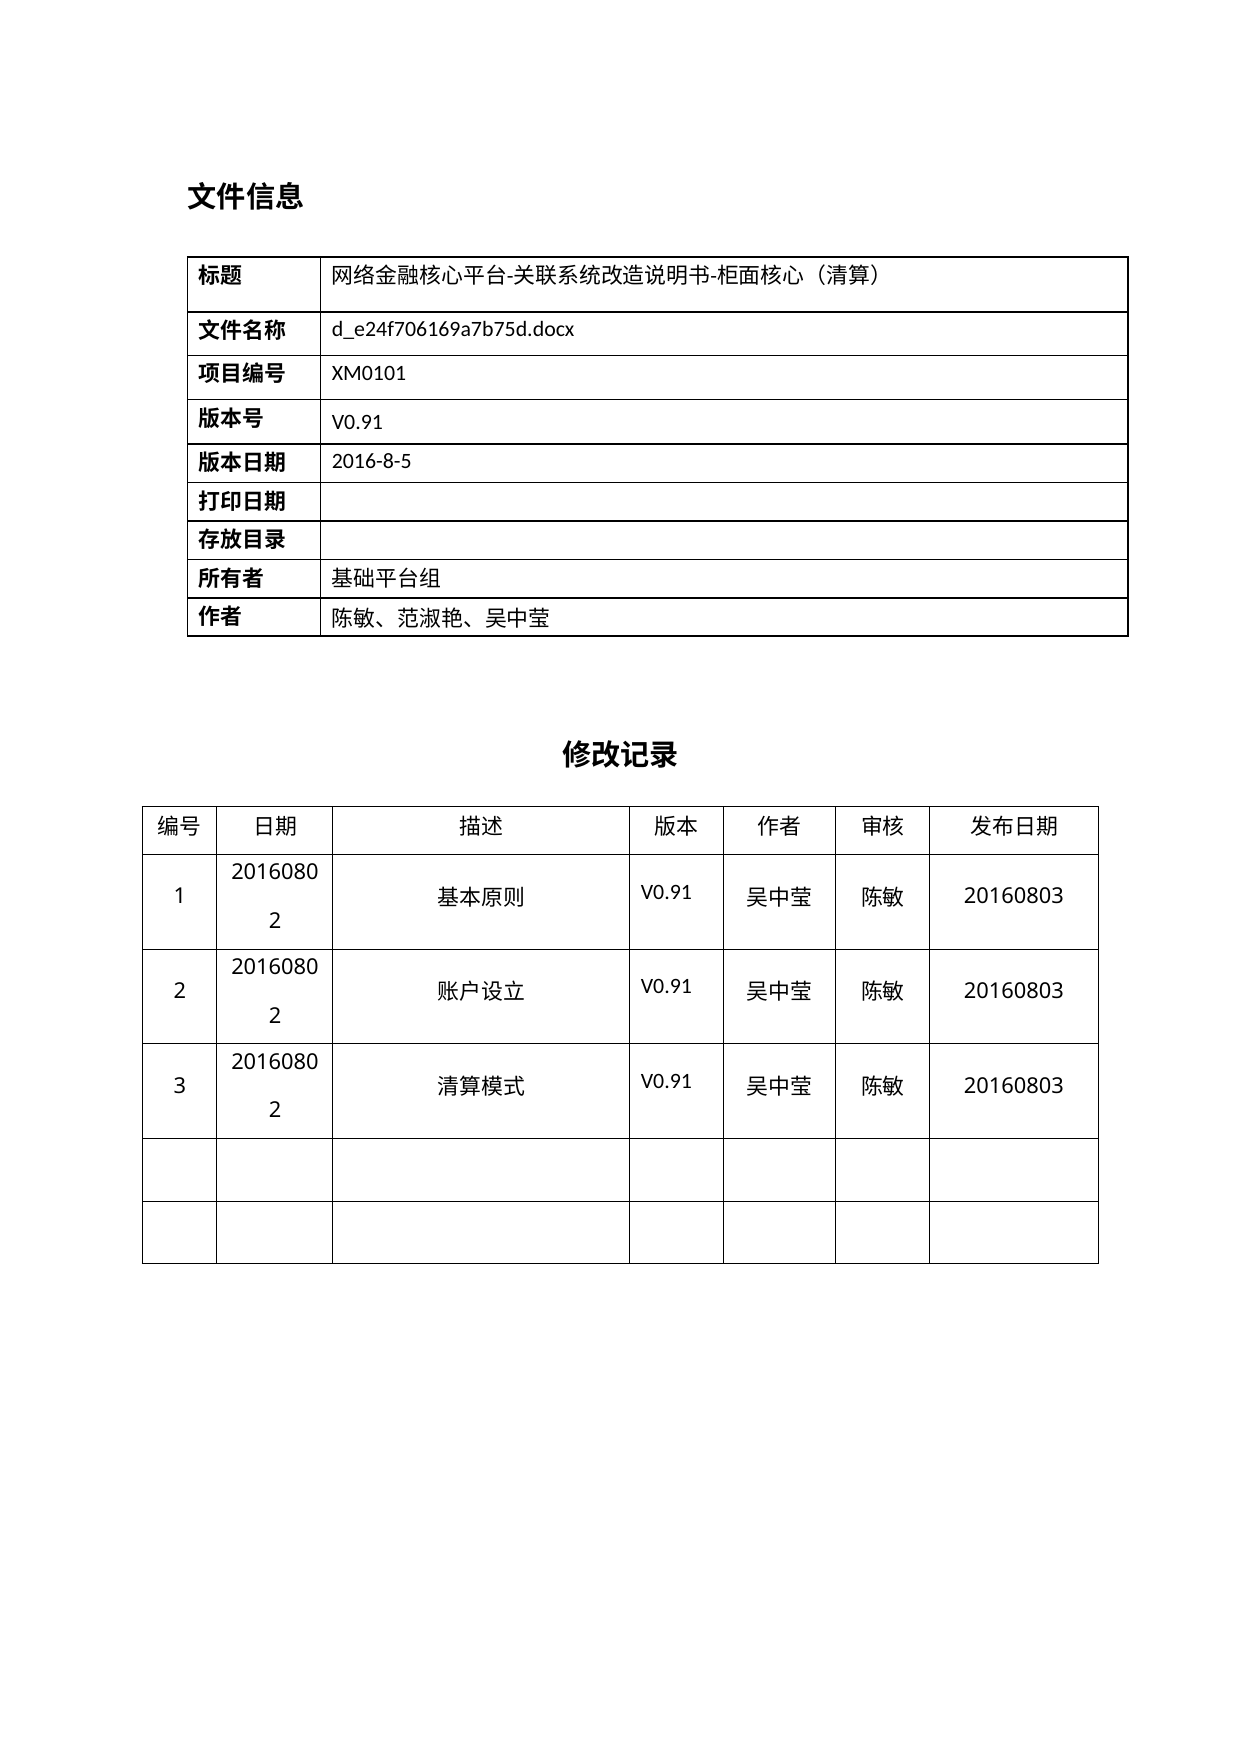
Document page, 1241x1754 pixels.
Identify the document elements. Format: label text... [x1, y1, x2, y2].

table_cell [321, 483, 1127, 520]
table_cell [321, 522, 1127, 558]
table_cell 3 [143, 1044, 216, 1138]
table_cell [836, 1139, 929, 1201]
table_cell [217, 1139, 332, 1201]
table_cell 打印日期 [188, 483, 320, 520]
table_cell V0.91 [630, 855, 723, 948]
table_cell 文件名称 [188, 313, 320, 354]
table_header 日期 [217, 807, 332, 854]
table_cell V0.91 [321, 400, 1127, 443]
table_cell [217, 1202, 332, 1263]
table_cell [930, 1139, 1098, 1201]
text 修改记录 [187, 720, 1053, 785]
table_cell XM0101 [321, 356, 1127, 398]
table_header 版本 [630, 807, 723, 854]
table_cell 陈敏、范淑艳、吴中莹 [321, 599, 1127, 635]
table_cell 吴中莹 [724, 855, 835, 948]
table_cell 清算模式 [333, 1044, 629, 1138]
table_cell 账户设立 [333, 950, 629, 1043]
table_header 描述 [333, 807, 629, 854]
table_cell [630, 1202, 723, 1263]
table_cell 2016-8-5 [321, 445, 1127, 482]
table_cell [724, 1139, 835, 1201]
table_cell 陈敏 [836, 950, 929, 1043]
table_cell 存放目录 [188, 522, 320, 558]
table_cell 项目编号 [188, 356, 320, 398]
table_cell V0.91 [630, 950, 723, 1043]
table_cell 网络金融核心平台-关联系统改造说明书-柜面核心（清算）_V0.91_20160805.doc [321, 313, 1127, 354]
table_cell 所有者 [188, 560, 320, 597]
table_cell 版本日期 [188, 445, 320, 482]
table_cell 20160802 [217, 855, 332, 948]
table_cell 1 [143, 855, 216, 948]
table_cell [836, 1202, 929, 1263]
table_header 标题 [188, 258, 320, 311]
table_cell [630, 1139, 723, 1201]
table_cell 作者 [188, 599, 320, 635]
table_cell [143, 1202, 216, 1263]
table_cell 陈敏 [836, 1044, 929, 1138]
table_cell V0.91 [630, 1044, 723, 1138]
table_header 网络金融核心平台-关联系统改造说明书-柜面核心（清算） [321, 258, 1127, 311]
table_cell 吴中莹 [724, 950, 835, 1043]
table_cell 20160803 [930, 1044, 1098, 1138]
table_cell 版本号 [188, 400, 320, 443]
table_cell 基本原则 [333, 855, 629, 948]
table_header 编号 [143, 807, 216, 854]
table_cell 20160803 [930, 950, 1098, 1043]
table_cell [930, 1202, 1098, 1263]
table_cell 陈敏 [836, 855, 929, 948]
text 文件信息 [187, 162, 1053, 227]
table_cell 20160802 [217, 1044, 332, 1138]
table_header 审核 [836, 807, 929, 854]
table_cell 吴中莹 [724, 1044, 835, 1138]
table_cell [333, 1139, 629, 1201]
table_cell [333, 1202, 629, 1263]
table_cell 20160802 [217, 950, 332, 1043]
table_cell 20160803 [930, 855, 1098, 948]
table_cell 基础平台组 [321, 560, 1127, 597]
table_header 作者 [724, 807, 835, 854]
table_cell [143, 1139, 216, 1201]
table_cell 2 [143, 950, 216, 1043]
table_cell [724, 1202, 835, 1263]
table_header 发布日期 [930, 807, 1098, 854]
